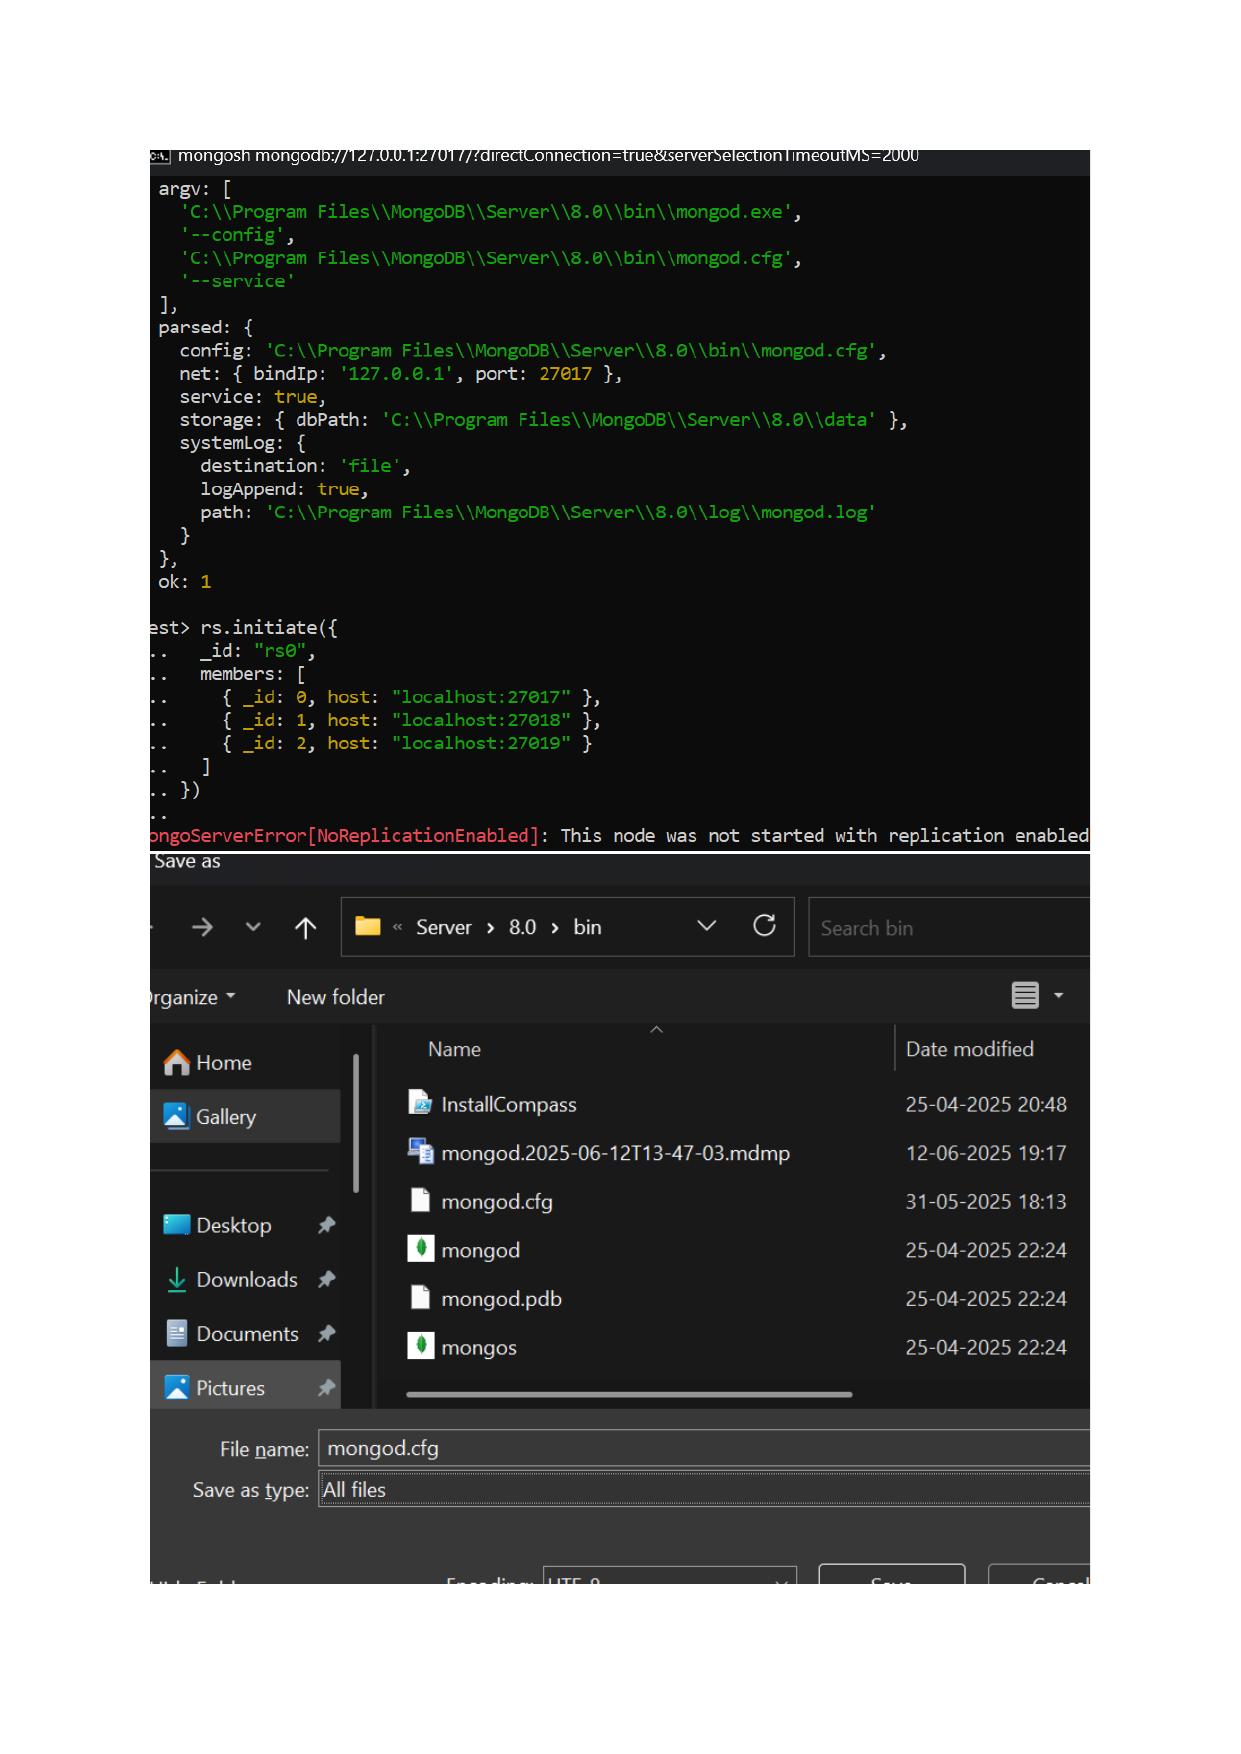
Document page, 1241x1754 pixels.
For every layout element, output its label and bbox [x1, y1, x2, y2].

picture [150, 854, 1091, 1584]
picture [150, 150, 1091, 851]
